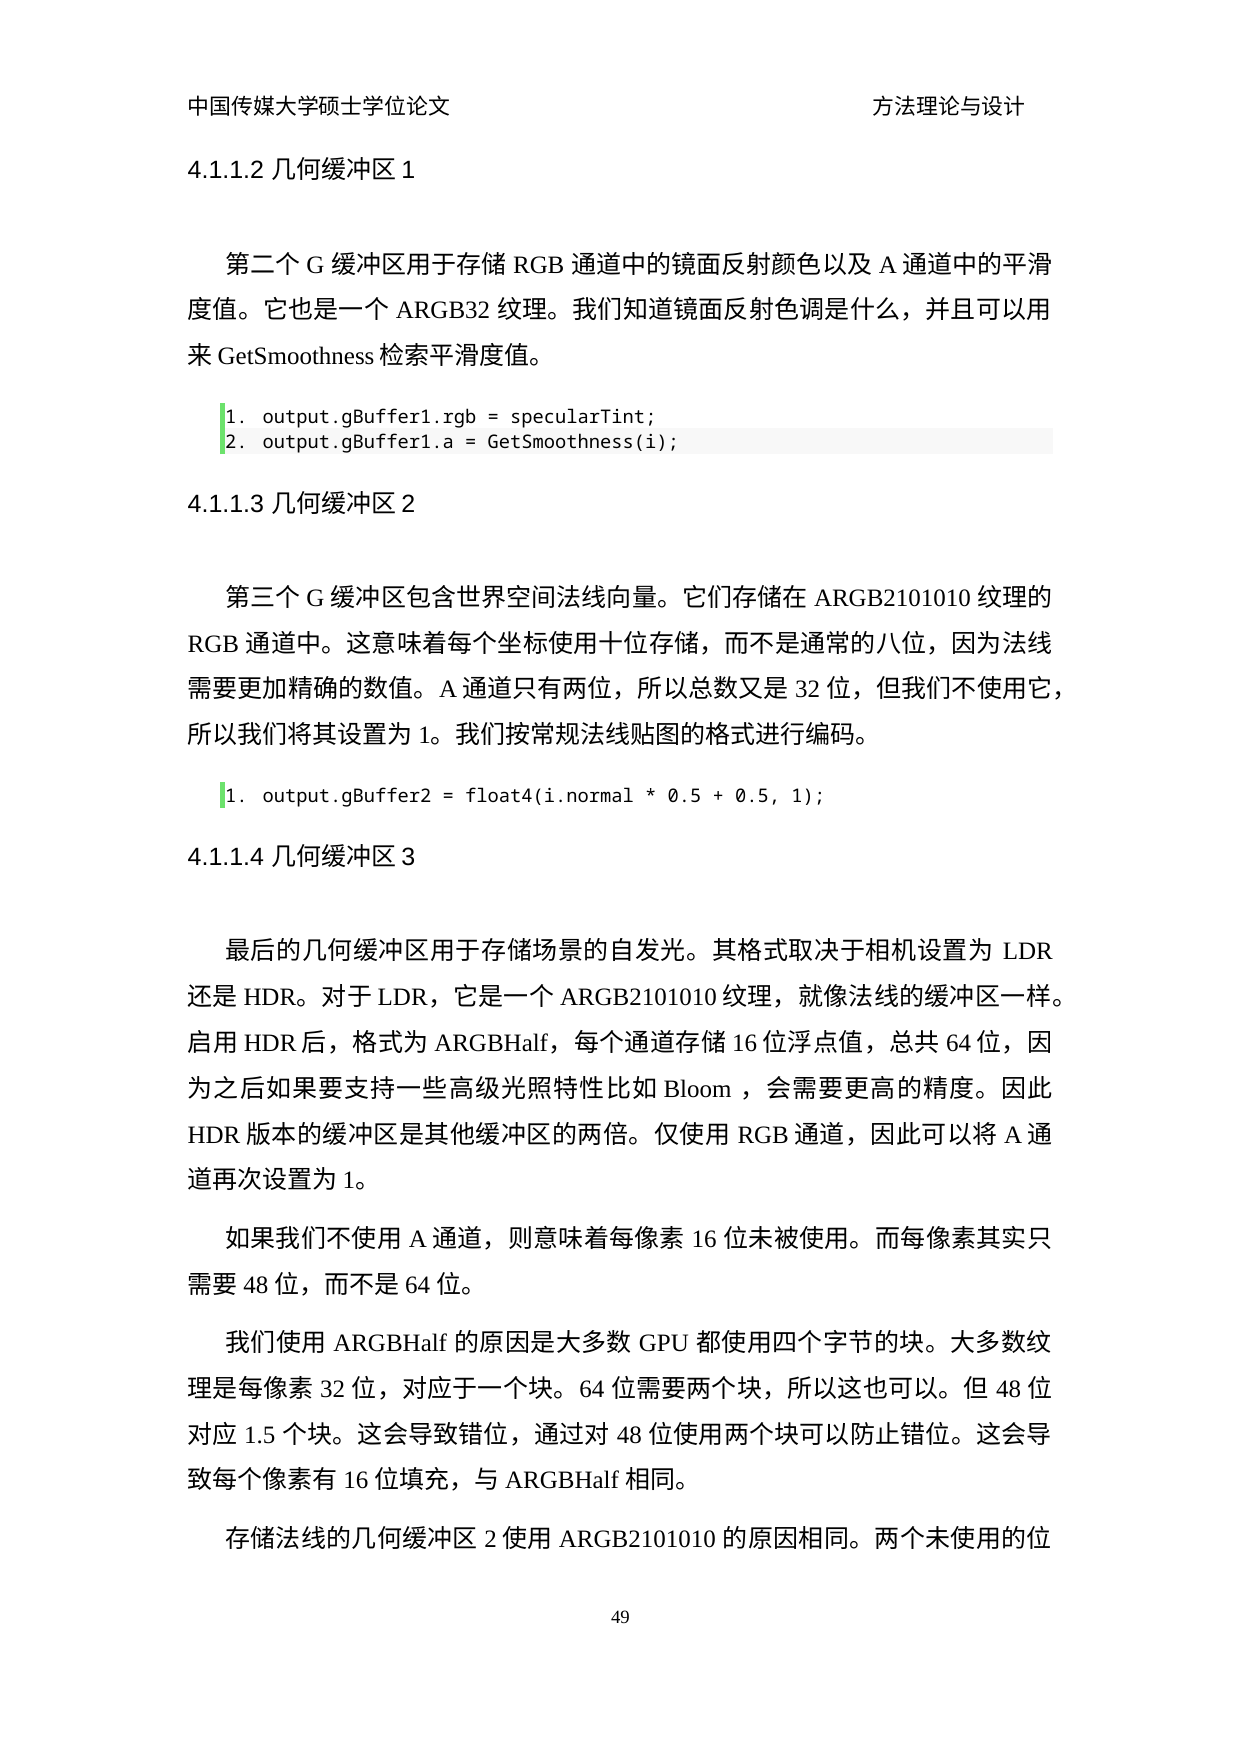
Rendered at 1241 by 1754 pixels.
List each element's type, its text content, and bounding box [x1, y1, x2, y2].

text 如果我们不使用 A 通道，则意味着每像素 16 位未被使用。而每像素其实只需要 48 位，而不是 64 位。 [187, 1211, 1053, 1302]
text 我们使用 ARGBHalf 的原因是大多数 GPU 都使用四个字节的块。大多数纹理是每像素 32 位，对应于一个块。64 位需要两个块，所以这也可以。但 48 位对应 1.5 个块。这会导致错位，通过对 48 位使用两个块可以防止错位。这会导致每个像素有 16 位填充，与 ARGBHalf 相同。 [187, 1315, 1053, 1498]
list output.gBuffer1.rgb = specularTint; [225, 403, 1053, 428]
text 第二个 G 缓冲区用于存储 RGB 通道中的镜面反射颜色以及 A 通道中的平滑度值。它也是一个 ARGB32 纹理。我们知道镜面反射色调是什么，并且可以用来GetSmoothness检索平滑度值。 [187, 236, 1053, 374]
subtitle 4.1.1.4 几何缓冲区3 [187, 837, 1053, 873]
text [187, 1511, 1053, 1556]
list output.gBuffer2 = float4(i.normal * 0.5 + 0.5, 1); [225, 782, 1053, 808]
list output.gBuffer1.a = GetSmoothness(i); [225, 428, 1053, 454]
text 第三个 G 缓冲区包含世界空间法线向量。它们存储在 ARGB2101010 纹理的 RGB 通道中。这意味着每个坐标使用十位存储，而不是通常的八位，因为法线需要更加精确的数值。A 通道只有两位，所以总数又是 32 位，但我们不使用它，所以我们将其设置为 1。我们按常规法线贴图的格式进行编码。 [187, 569, 1053, 753]
text 最后的几何缓冲区用于存储场景的自发光。其格式取决于相机设置为 LDR 还是HDR。对于LDR，它是一个ARGB2101010纹理，就像法线的缓冲区一样。启用HDR后，格式为ARGBHalf，每个通道存储16位浮点值，总共64位，因为之后如果要支持一些高级光照特性比如Bloom ，会需要更高的精度。因此 HDR版本的缓冲区是其他缓冲区的两倍。仅使用RGB通道，因此可以将A通道再次设置为1。 [187, 923, 1053, 1198]
subtitle 4.1.1.3 几何缓冲区2 [187, 483, 1053, 519]
subtitle 4.1.1.2 几何缓冲区1 [187, 150, 1053, 186]
